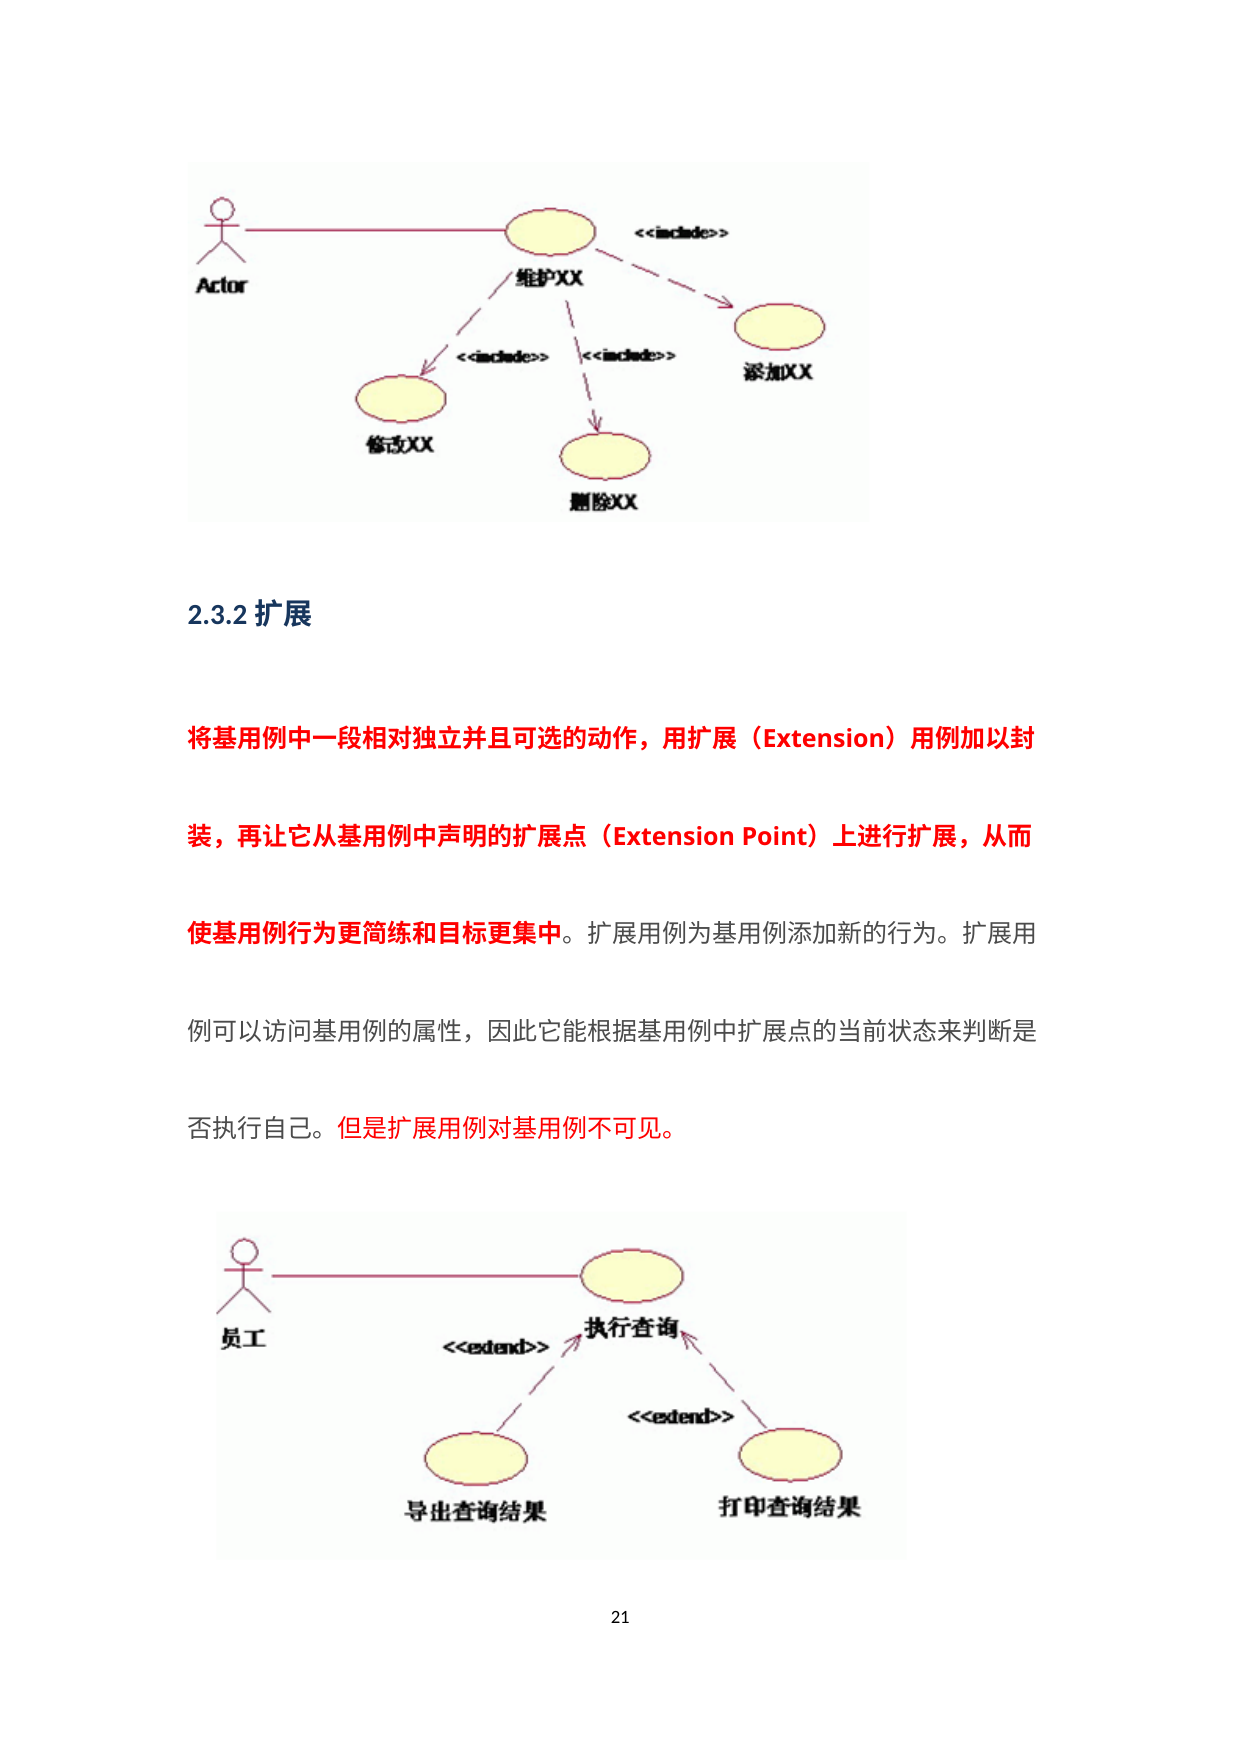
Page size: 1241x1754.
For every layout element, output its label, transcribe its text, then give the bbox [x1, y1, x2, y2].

subtitle 2.3.2 扩展 [187, 579, 1053, 644]
picture [187, 162, 927, 522]
picture [187, 1206, 968, 1563]
text 将基用例中一段相对独立并且可选的动作，用扩展（Extension）用例加以封装，再让它从基用例中声明的扩展点（Extension Point）上进行扩展，从而使基用例行为更简练和目标更集中。扩展用例为基用例添加新的行为。扩展用例可以访问基用例的属性，因此它能根据基用例中扩展点的当前状态来判断是否执行自己。但是扩展用例对基用例不可见。 [187, 704, 1053, 1159]
